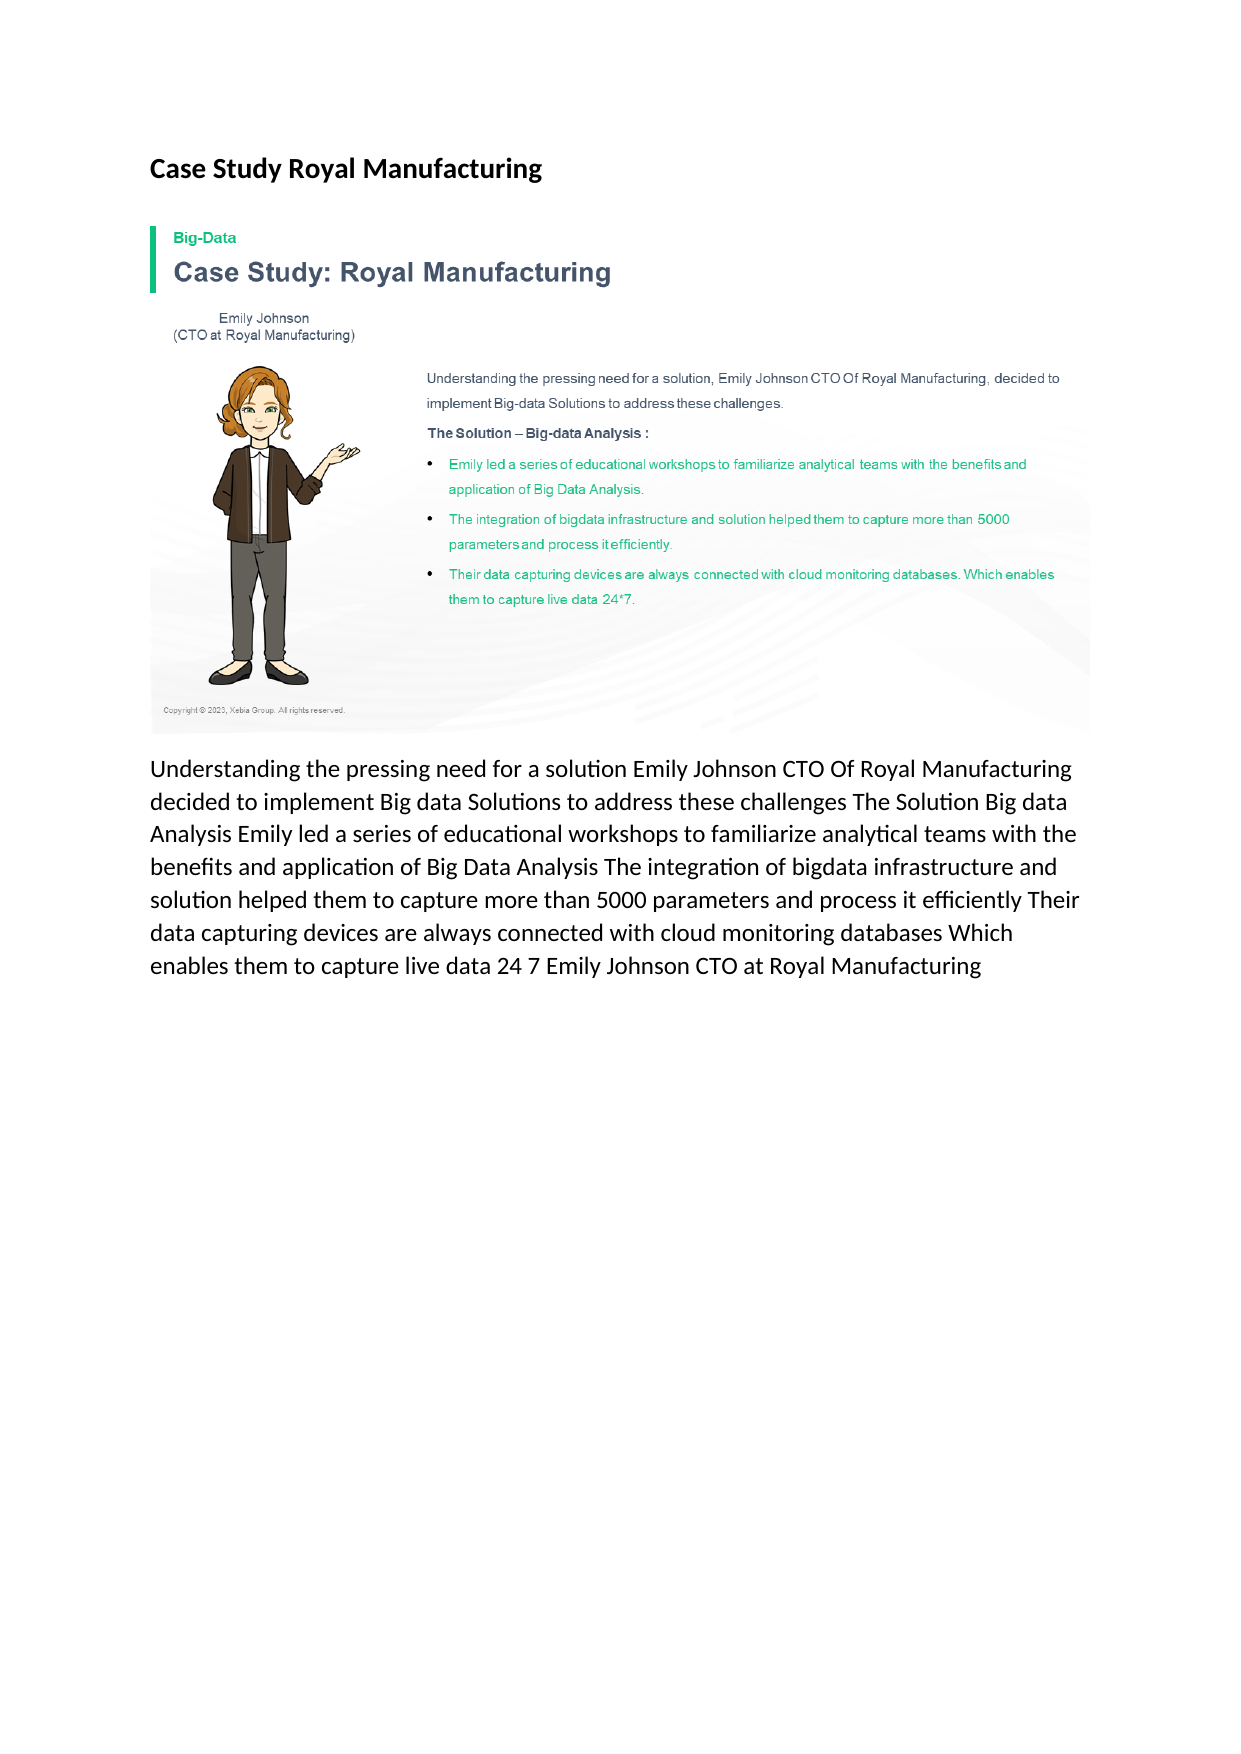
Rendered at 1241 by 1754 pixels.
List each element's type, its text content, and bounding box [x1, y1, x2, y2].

picture [150, 205, 1091, 734]
text Case Study Royal Manufacturing [150, 150, 1090, 186]
text Understanding the pressing need for a solution Emily Johnson CTO Of Royal Manufacturing decided to implement Big data Solutions to address these challenges The Solution Big data Analysis Emily led a series of educational workshops to familiarize analytical teams with the benefits and application of Big Data Analysis The integration of bigdata infrastructure and solution helped them to capture more than 5000 parameters and process it efficiently Their data capturing devices are always connected with cloud monitoring databases Which enables them to capture live data 24 7 Emily Johnson CTO at Royal Manufacturing [150, 753, 1090, 981]
